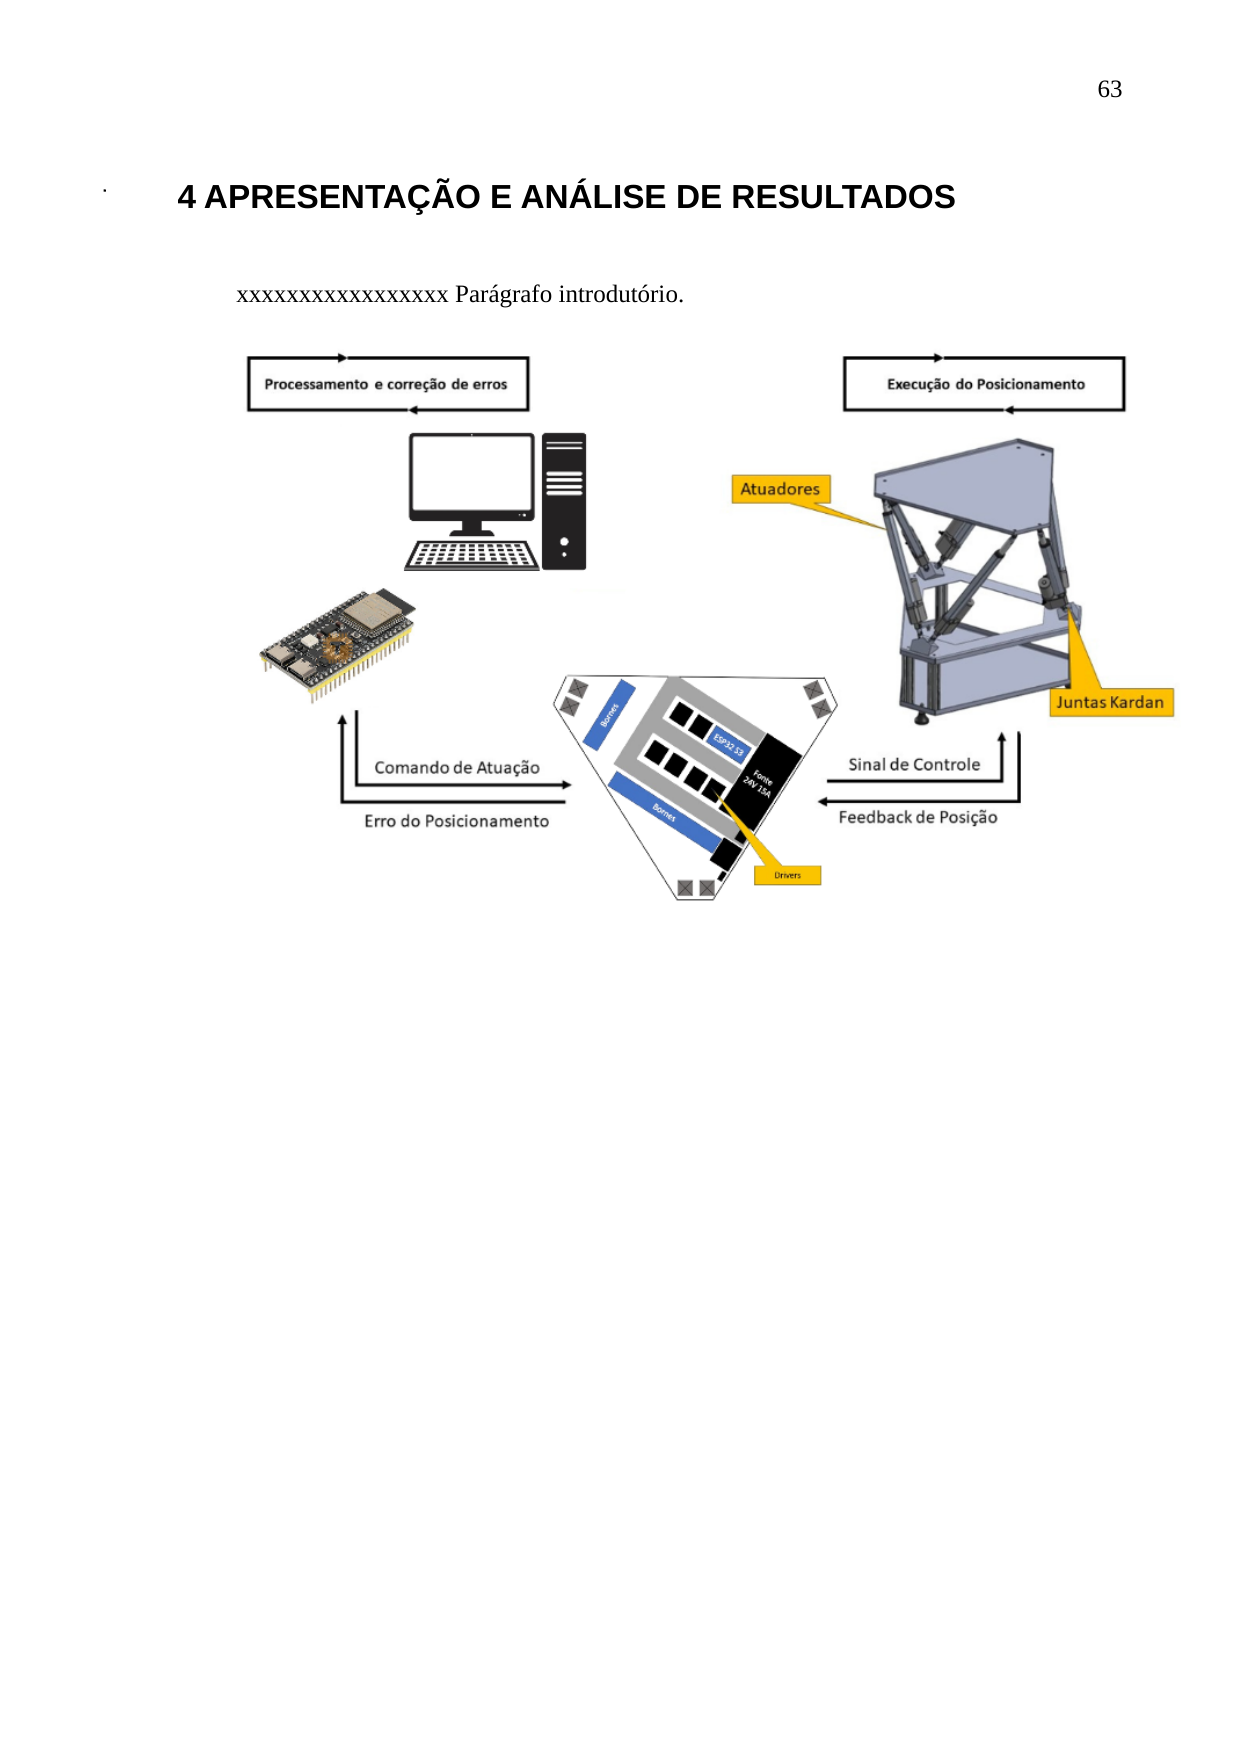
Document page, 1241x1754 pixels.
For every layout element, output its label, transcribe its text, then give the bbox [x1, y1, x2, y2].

subtitle 4 APRESENTAÇÃO E ANÁLISE DE RESULTADOS [177, 177, 1122, 216]
text xxxxxxxxxxxxxxxxx Parágrafo introdutório. [177, 279, 1122, 308]
picture [236, 339, 1182, 926]
